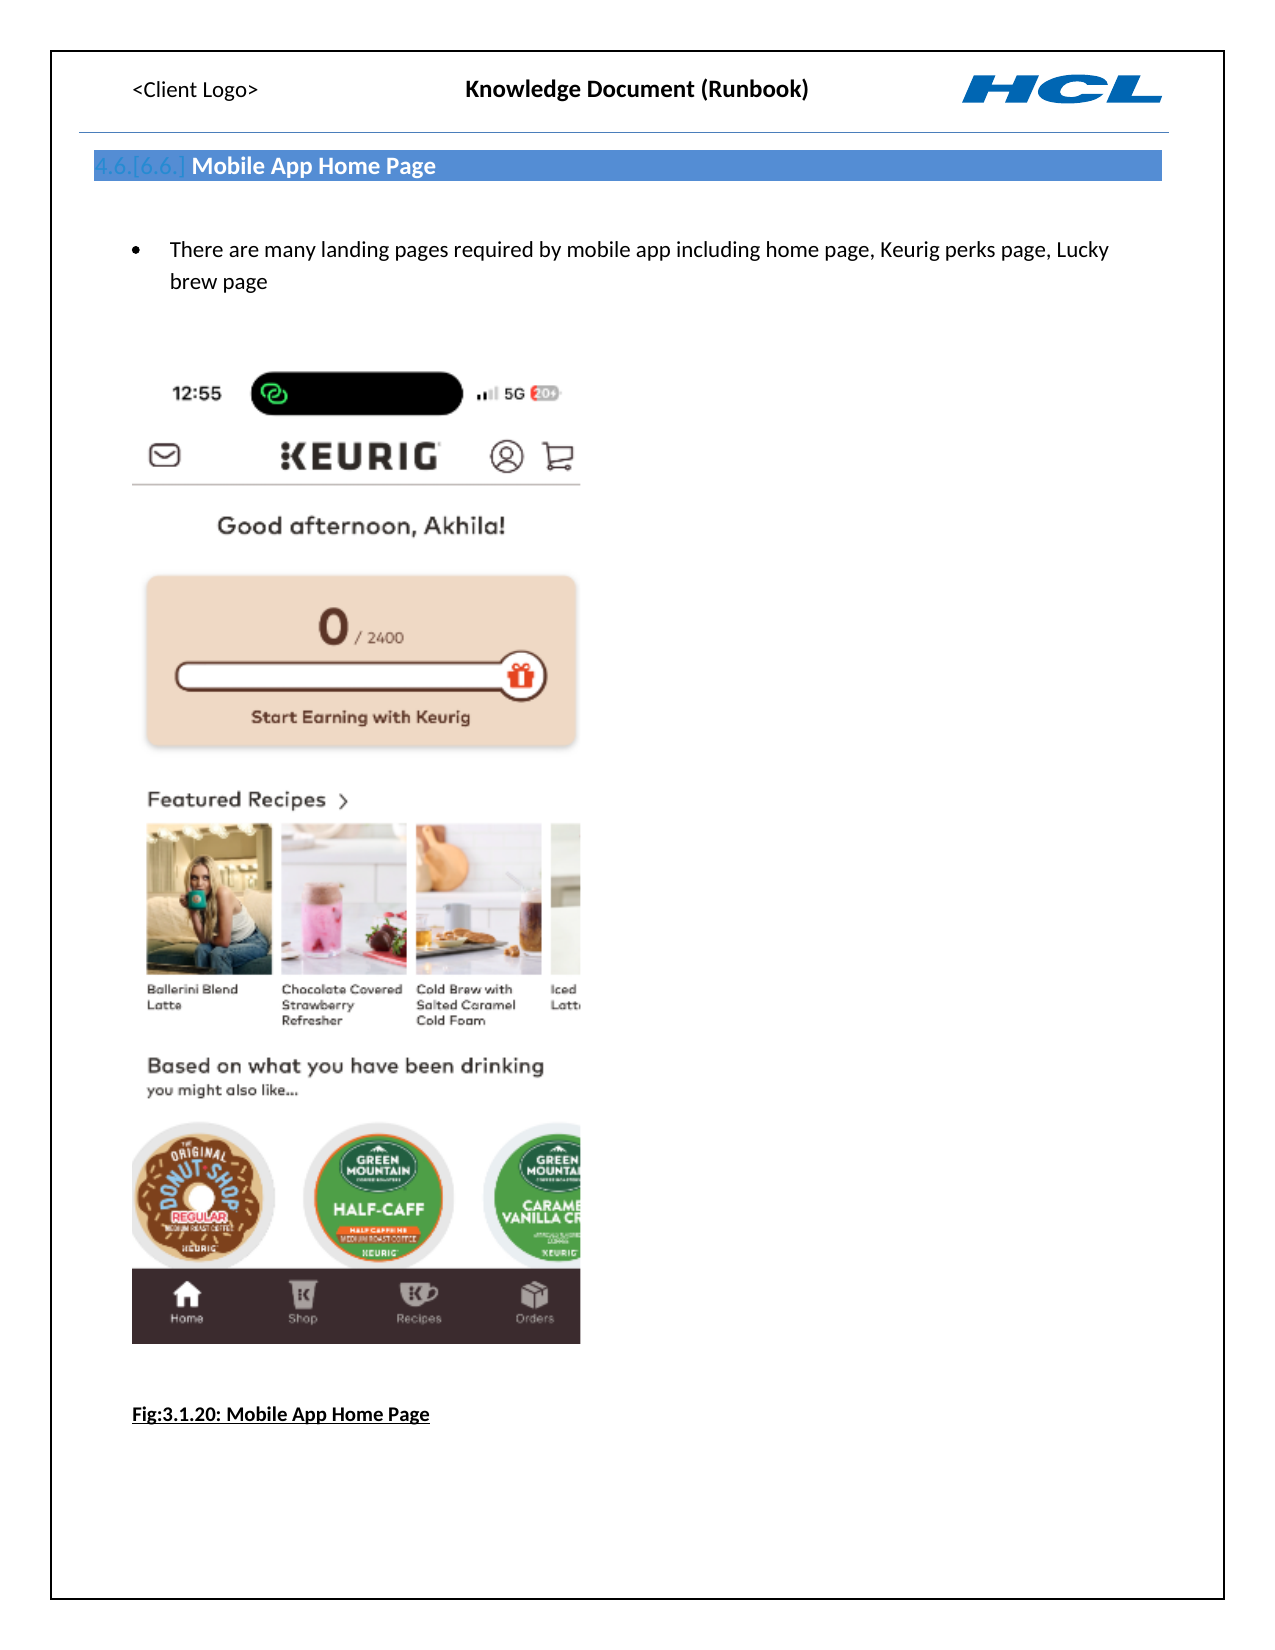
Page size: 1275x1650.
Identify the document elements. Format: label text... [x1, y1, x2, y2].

list There are many landing pages required by mobile app including home page, Keurig perks page, Lucky brew page [132, 235, 1162, 295]
text Fig:3.1.20: Mobile App Home Page [132, 1401, 1162, 1426]
picture [132, 370, 581, 1344]
text Mobile App Home Page [94, 150, 1162, 181]
